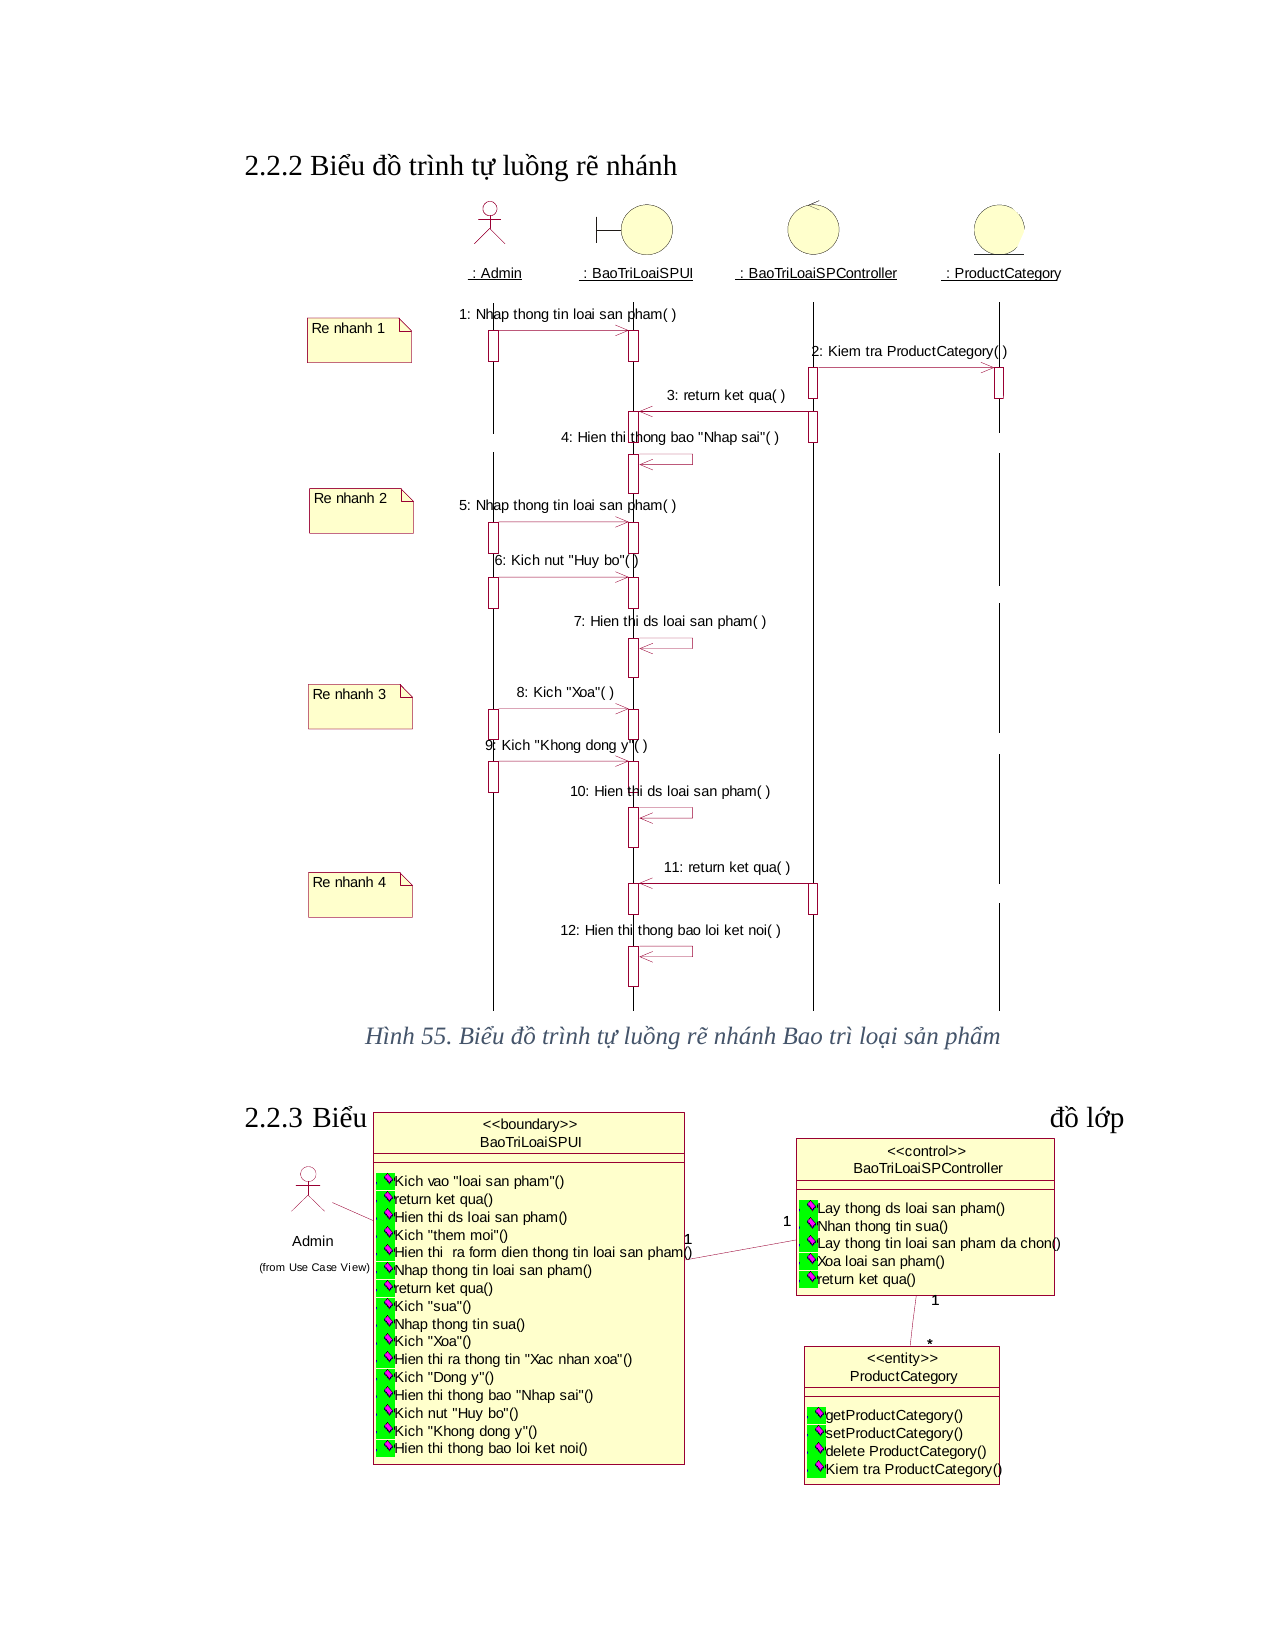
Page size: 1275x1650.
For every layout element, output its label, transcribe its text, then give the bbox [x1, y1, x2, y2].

subtitle 2.2.2 Biểu đồ trình tự luồng rẽ nhánh [244, 148, 1157, 181]
subtitle 2.2.3 Biểu đồ lớp [244, 1050, 1157, 1133]
